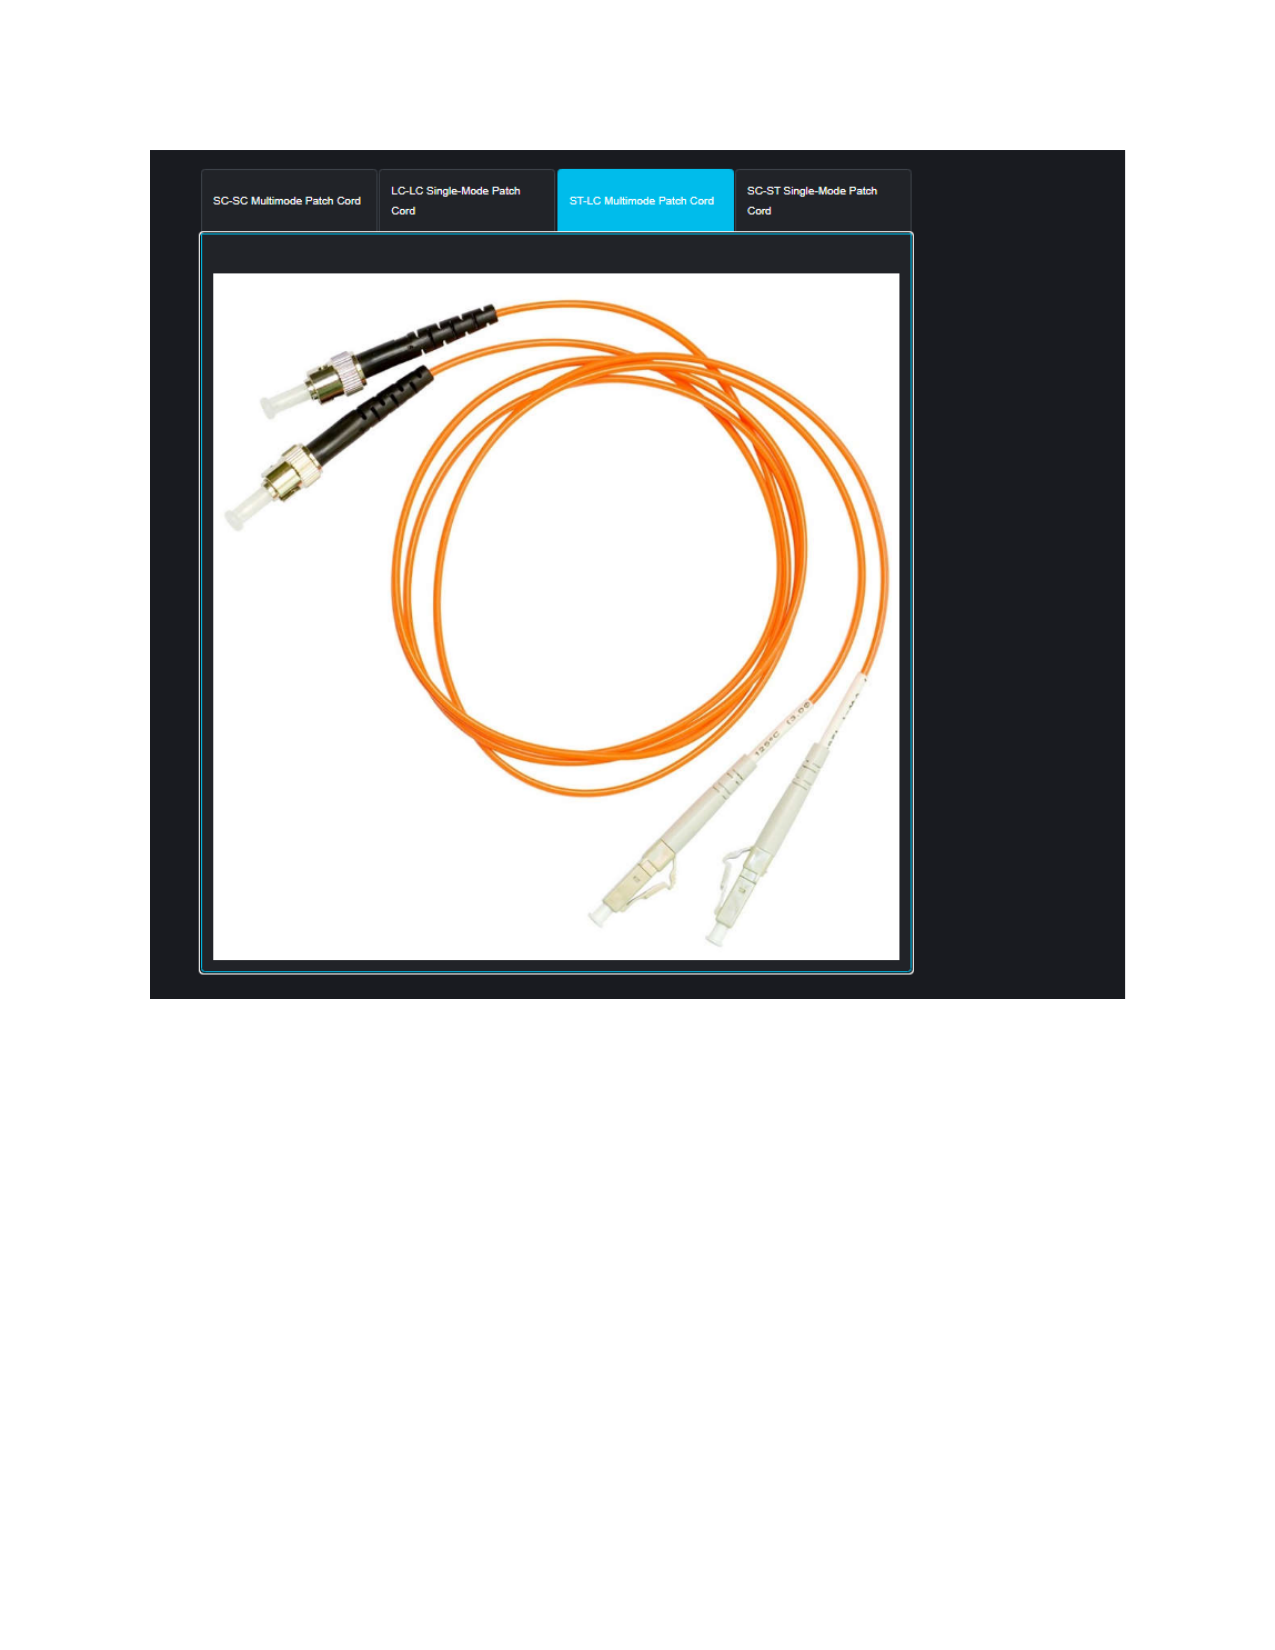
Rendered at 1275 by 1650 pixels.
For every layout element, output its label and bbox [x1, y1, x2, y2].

picture [150, 150, 1125, 999]
